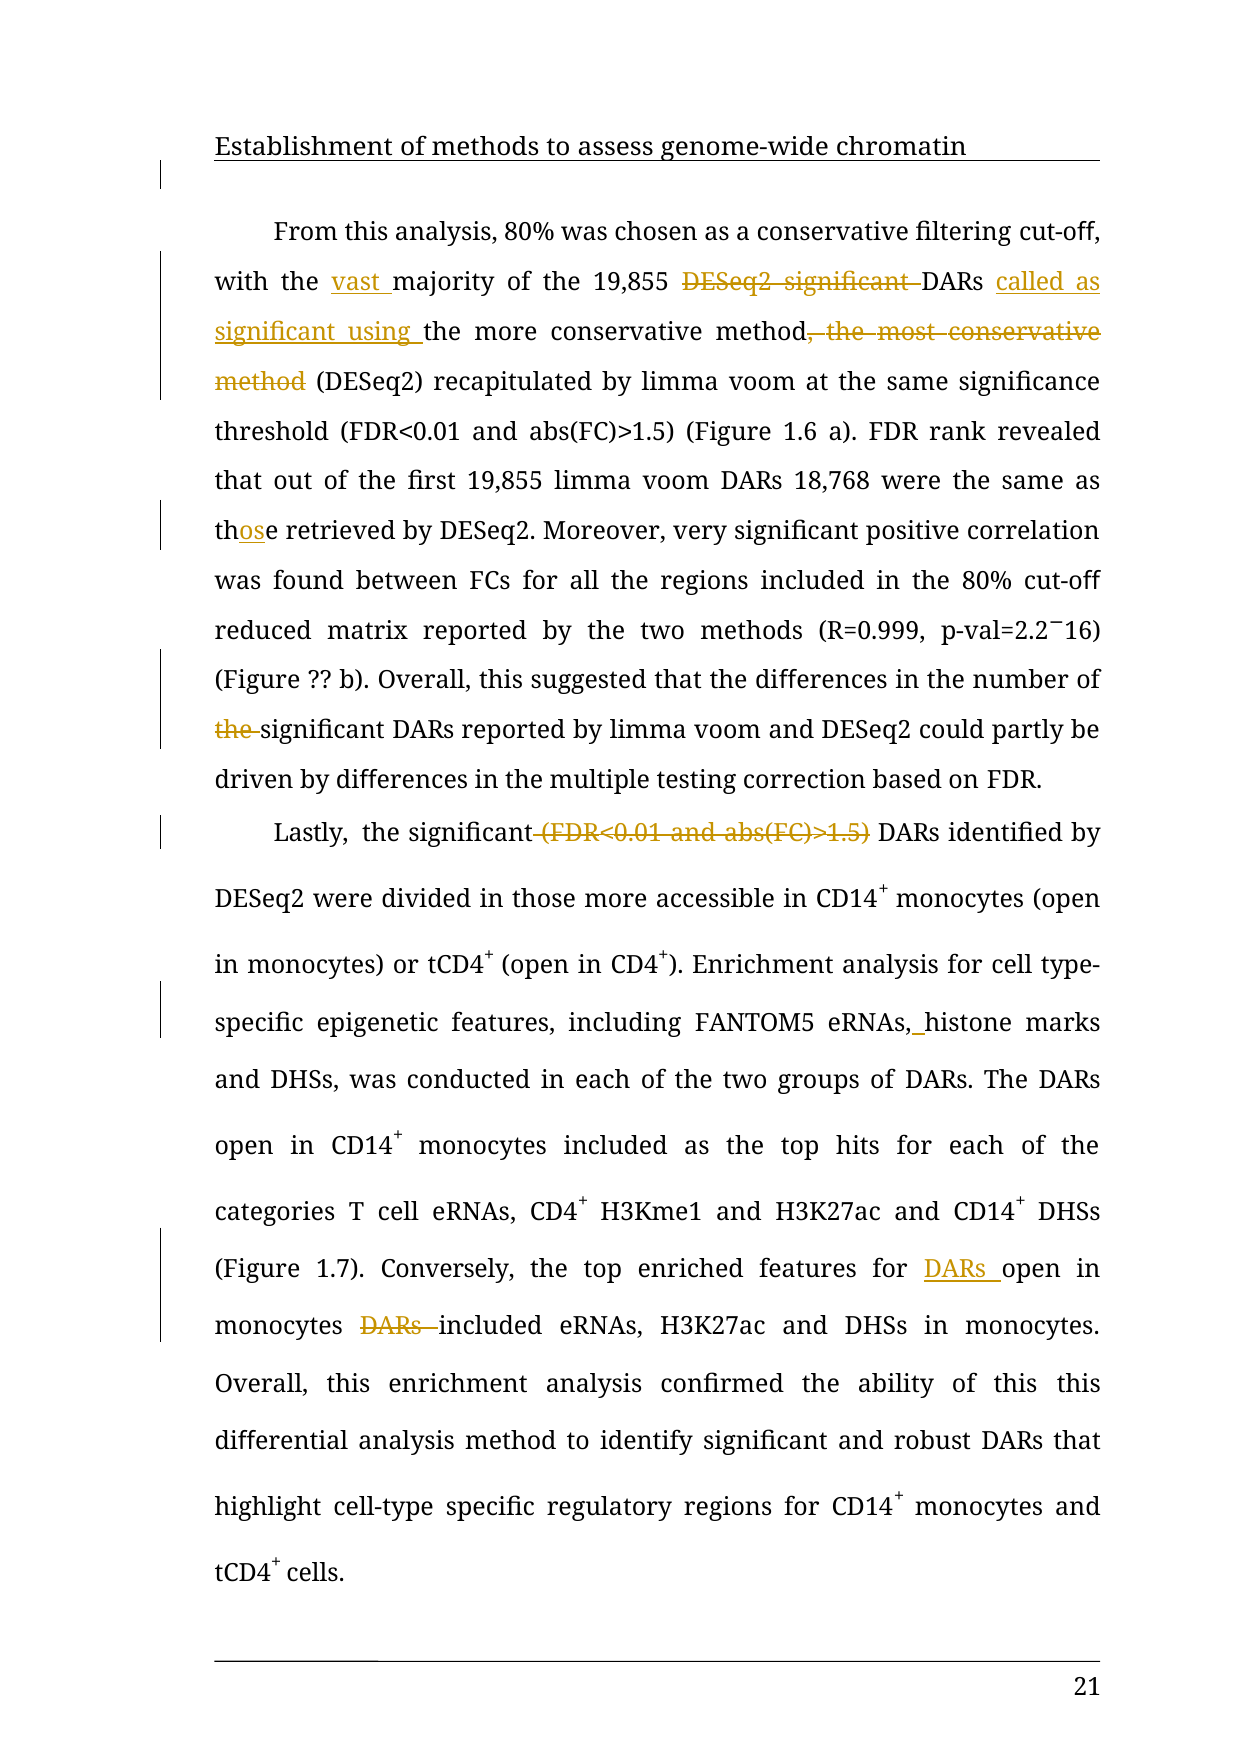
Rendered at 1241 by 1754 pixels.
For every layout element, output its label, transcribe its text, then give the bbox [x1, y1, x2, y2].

text Lastly, the significant DARs identified by DESeq2 were divided in those more accessible in CD14+ monocytes (open in monocytes) or tCD4+ (open in CD4+). Enrichment analysis for cell type-specific epigenetic features, including FANTOM5 eRNAs,histone marks and DHSs, was conducted in each of the two groups of DARs. The DARs open in CD14+ monocytes included as the top hits for each of the categories T cell eRNAs, CD4+ H3Kme1 and H3K27ac and CD14+ DHSs (Figure 1.7). Conversely, the top enriched features for open in monocytes included eRNAs, H3K27ac and DHSs in monocytes. Overall, this enrichment analysis confirmed the ability of this this differential analysis method to identify significant and robust DARs that highlight cell-type specific regulatory regions for CD14+ monocytes and tCD4+ cells. [214, 815, 1101, 1588]
text From this analysis, 80% was chosen as a conservative filtering cut-off, with the majority of the 19,855 DARs the more conservative method (DESeq2) recapitulated by limma voom at the same significance threshold (FDR<0.01 and abs(FC)>1.5) (Figure 1.6 a). FDR rank revealed that out of the first 19,855 limma voom DARs 18,768 were the same as the retrieved by DESeq2. Moreover, very significant positive correlation was found between FCs for all the regions included in the 80% cut-off reduced matrix reported by the two methods (R=0.999, p-val=2.2−16) (Figure ?? b). Overall, this suggested that the differences in the number of significant DARs reported by limma voom and DESeq2 could partly be driven by differences in the multiple testing correction based on FDR. [214, 201, 1101, 798]
